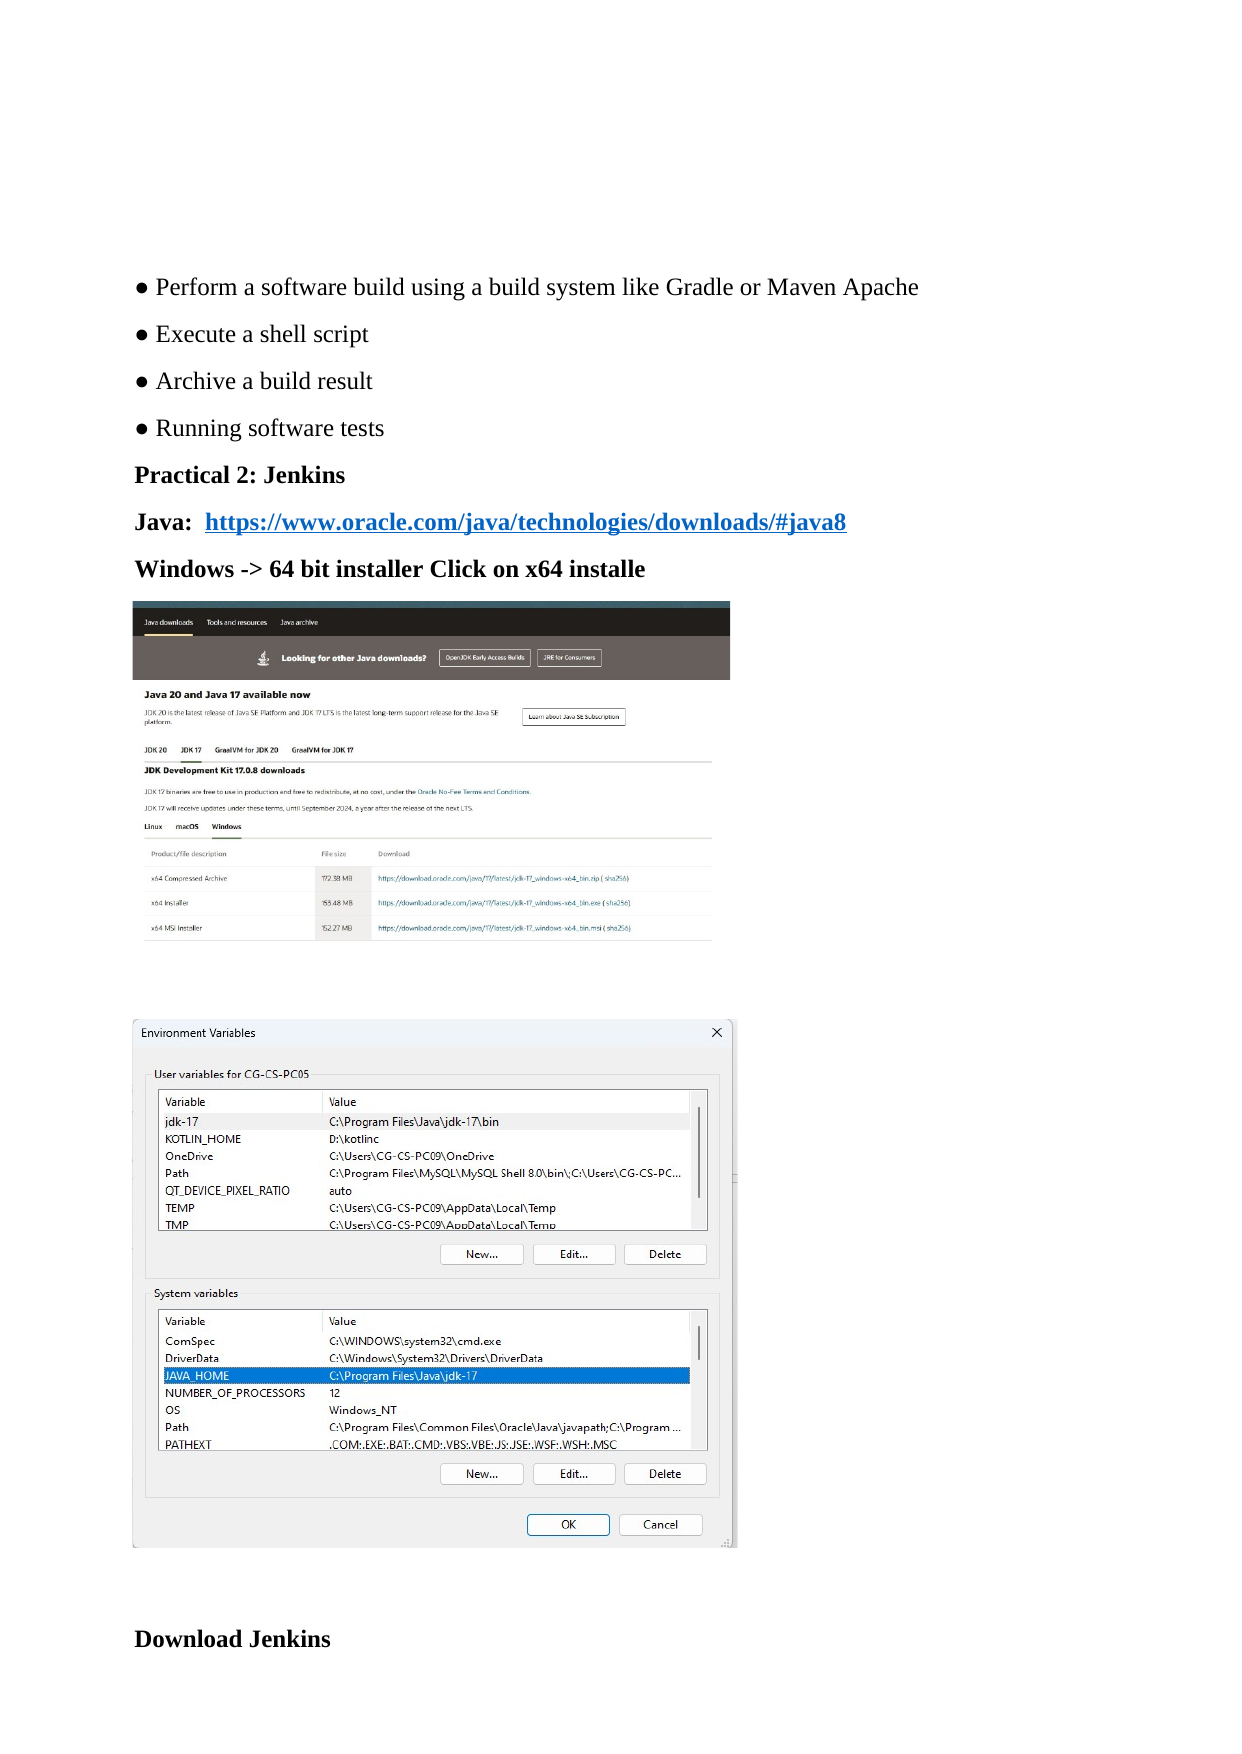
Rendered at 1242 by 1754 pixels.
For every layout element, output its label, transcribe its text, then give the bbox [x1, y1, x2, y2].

picture [132, 601, 731, 943]
text Download Jenkins [134, 1624, 1167, 1653]
text Java: https://www.oracle.com/java/technologies/downloads/#java8 [134, 507, 1167, 536]
text ● Execute a shell script [134, 319, 1167, 347]
text Practical 2: Jenkins [134, 460, 1167, 489]
picture [132, 1019, 738, 1548]
text ● Archive a build result [134, 366, 1167, 394]
text ● Running software tests [134, 413, 1167, 442]
text Windows -> 64 bit installer Click on x64 installe [134, 554, 1167, 583]
text ● Perform a software build using a build system like Gradle or Maven Apache [134, 272, 1167, 300]
